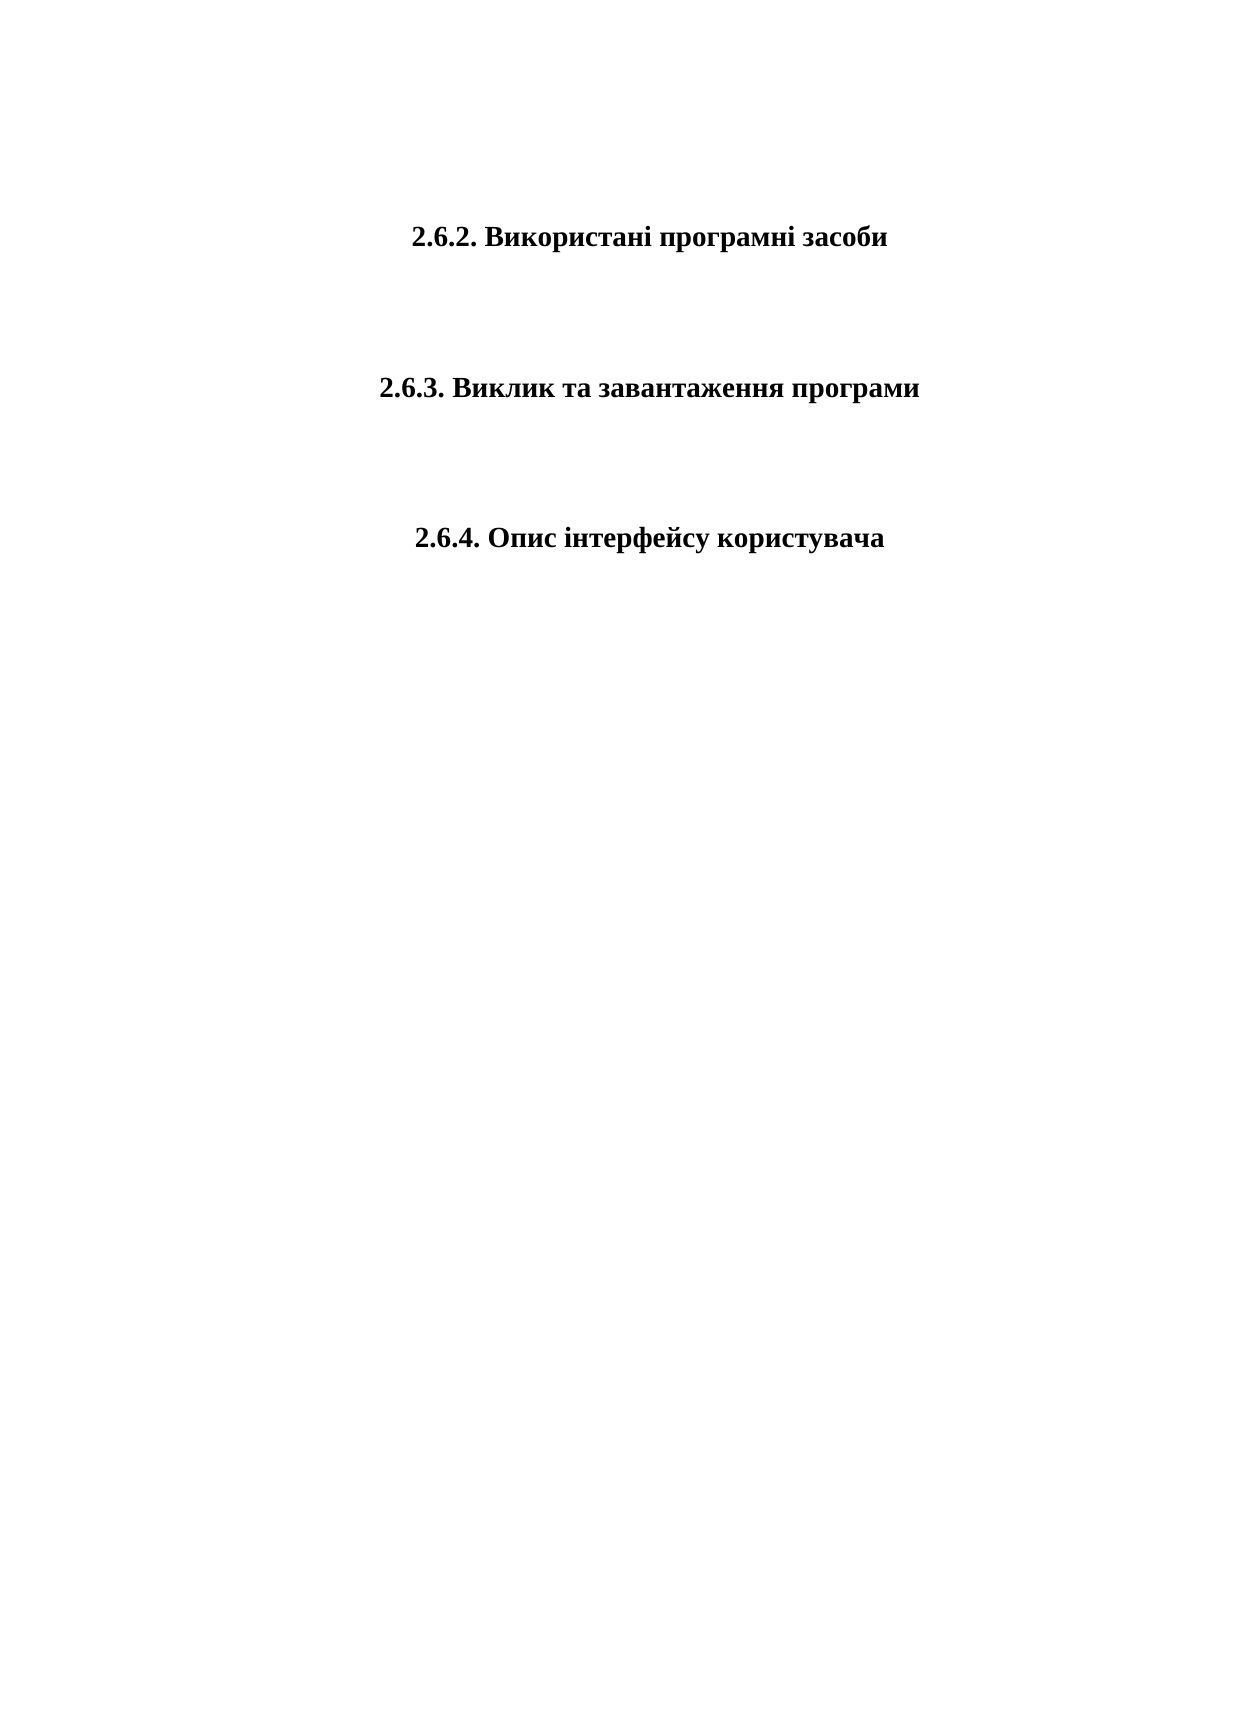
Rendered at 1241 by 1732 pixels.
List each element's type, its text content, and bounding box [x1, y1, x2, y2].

text 2.6.4. Опис інтерфейсу користувача [148, 521, 1152, 554]
text 2.6.2. Використані програмні засоби [148, 219, 1152, 252]
text 2.6.3. Виклик та завантаження програми [148, 370, 1152, 403]
